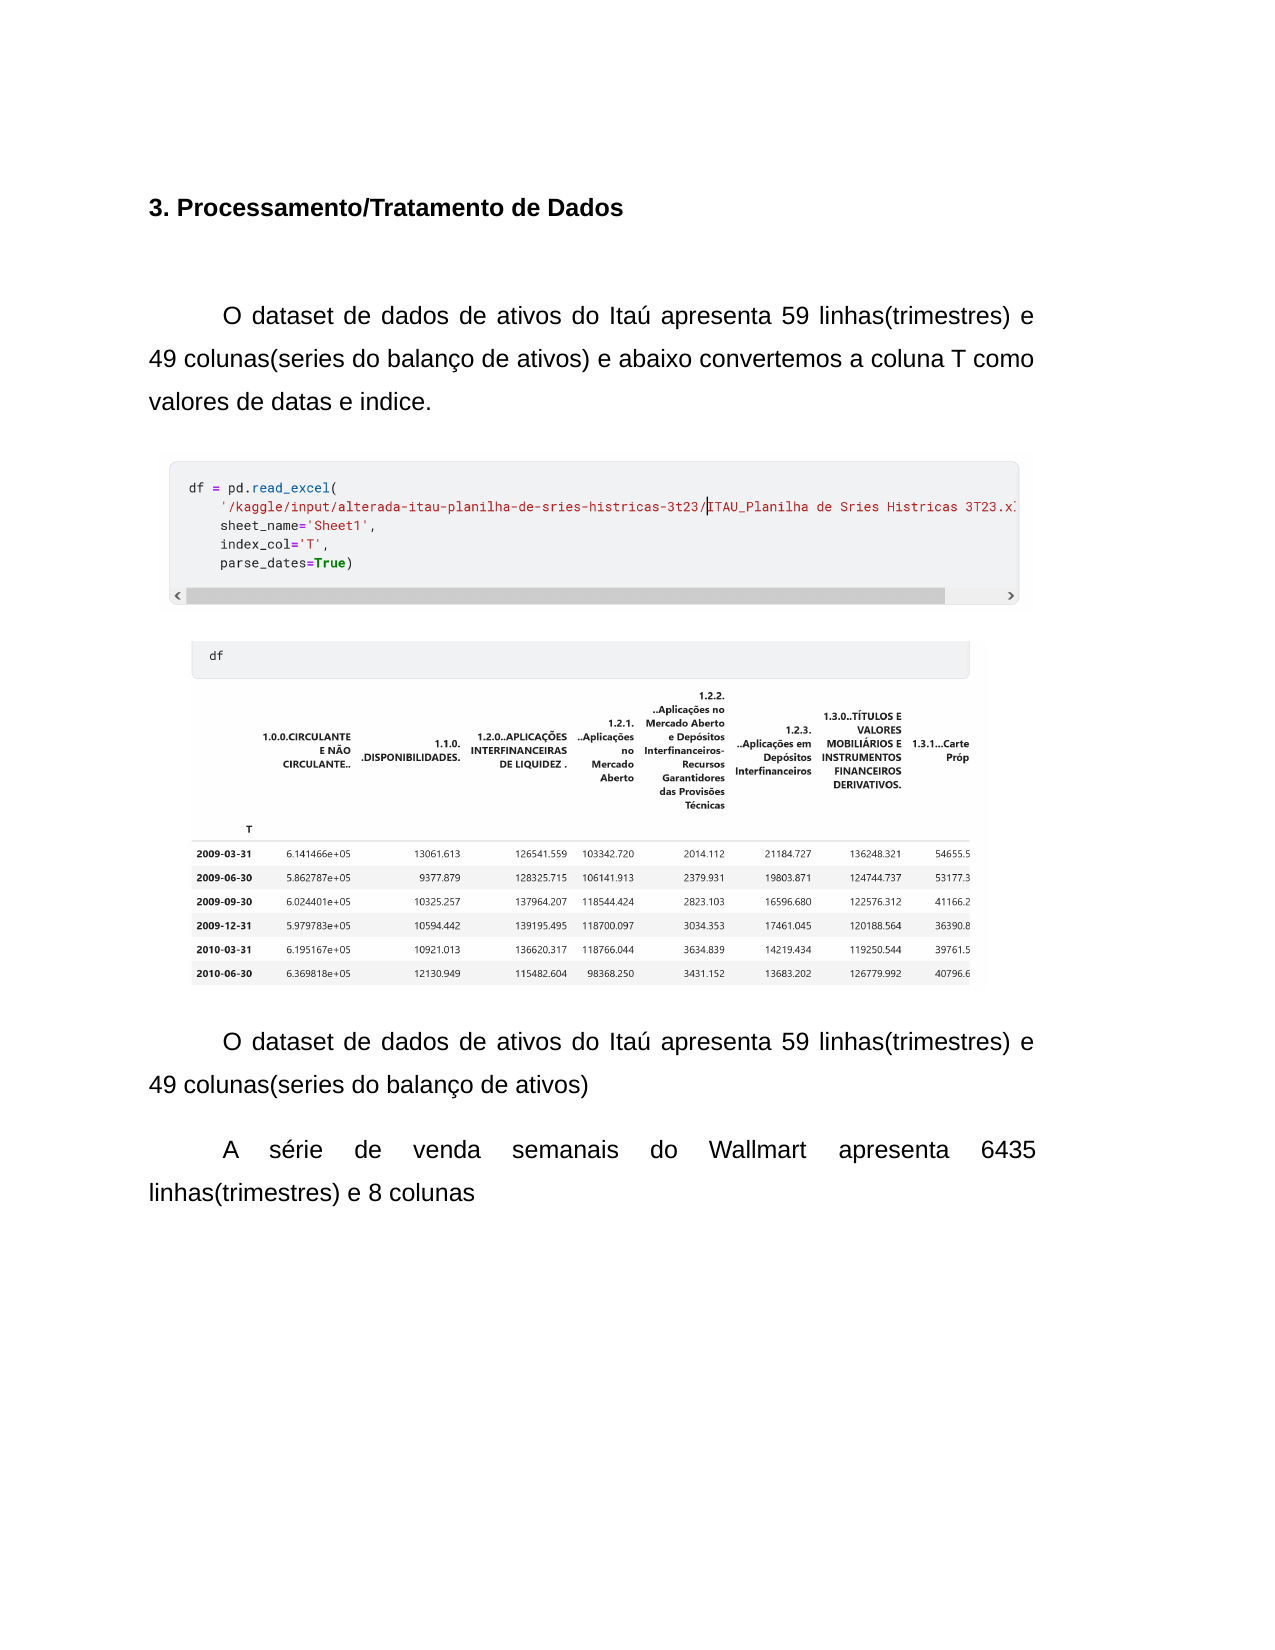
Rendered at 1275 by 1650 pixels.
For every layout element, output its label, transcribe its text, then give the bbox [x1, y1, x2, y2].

text A série de venda semanais do Wallmart apresenta 6435 linhas(trimestres) e 8 colunas [149, 1134, 1036, 1206]
picture [158, 451, 1034, 612]
text O dataset de dados de ativos do Itaú apresenta 59 linhas(trimestres) e 49 colunas(series do balanço de ativos) e abaixo convertemos a coluna T como valores de datas e indice. [149, 301, 1036, 416]
text O dataset de dados de ativos do Itaú apresenta 59 linhas(trimestres) e 49 colunas(series do balanço de ativos) [149, 1027, 1036, 1099]
subtitle Processamento/Tratamento de Dados [149, 193, 1116, 222]
picture [187, 641, 990, 991]
